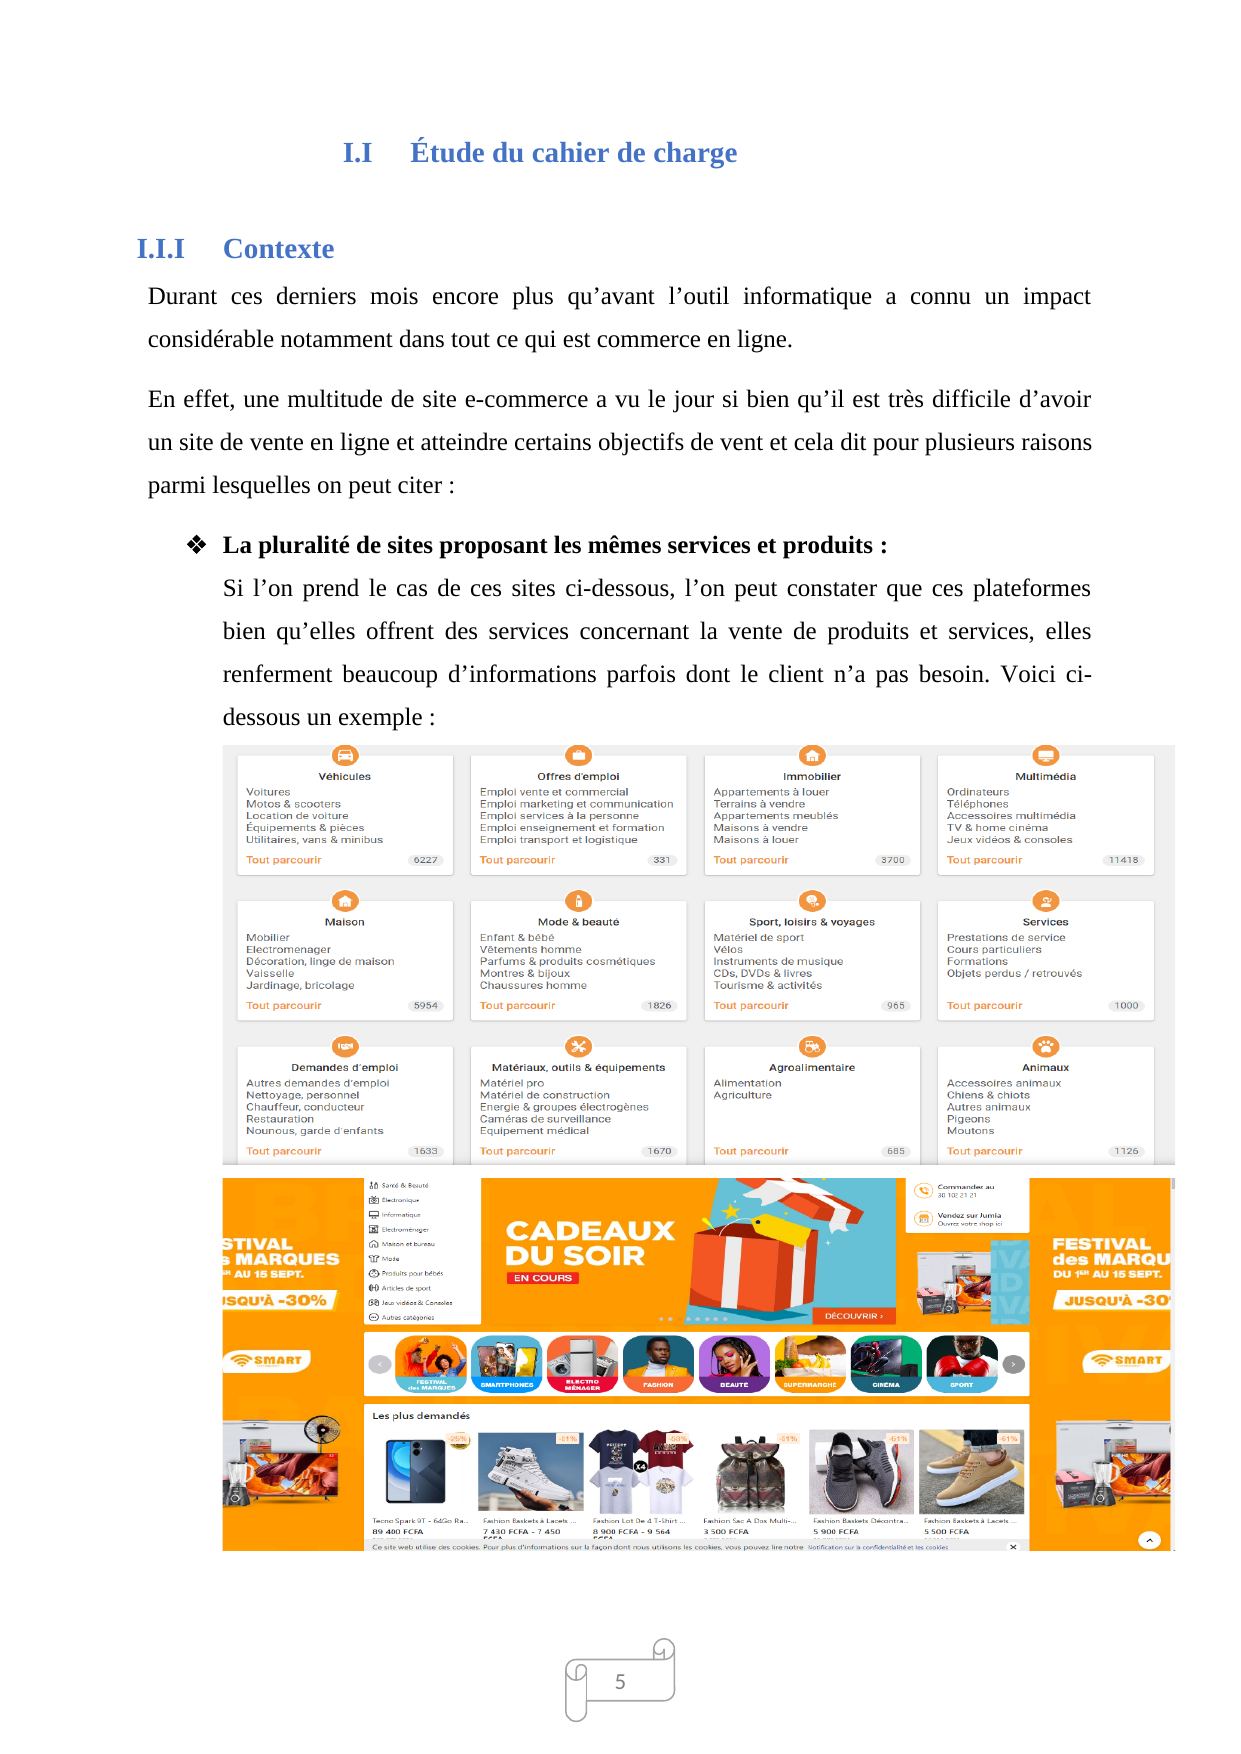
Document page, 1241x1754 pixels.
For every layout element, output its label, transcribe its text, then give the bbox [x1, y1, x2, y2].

list La pluralité de sites proposant les mêmes services et produits : [185, 530, 1093, 559]
list Si l’on prend le cas de ces sites ci-dessous, l’on peut constater que ces plateformes bien qu’elles offrent des services concernant la vente de produits et services, elles renferment beaucoup d’informations parfois dont le client n’a pas besoin. Voici ci-dessous un exemple : [223, 573, 1093, 731]
text En effet, une multitude de site e-commerce a vu le jour si bien qu’il est très difficile d’avoir un site de vente en ligne et atteindre certains objectifs de vent et cela dit pour plusieurs raisons parmi lesquelles on peut citer : [148, 384, 1093, 499]
subtitle Étude du cahier de charge [373, 135, 1093, 169]
picture [222, 1178, 1176, 1551]
picture [222, 745, 1176, 1165]
subtitle Contexte [185, 231, 1093, 264]
text Durant ces derniers mois encore plus qu’avant l’outil informatique a connu un impact considérable notamment dans tout ce qui est commerce en ligne. [148, 281, 1093, 353]
